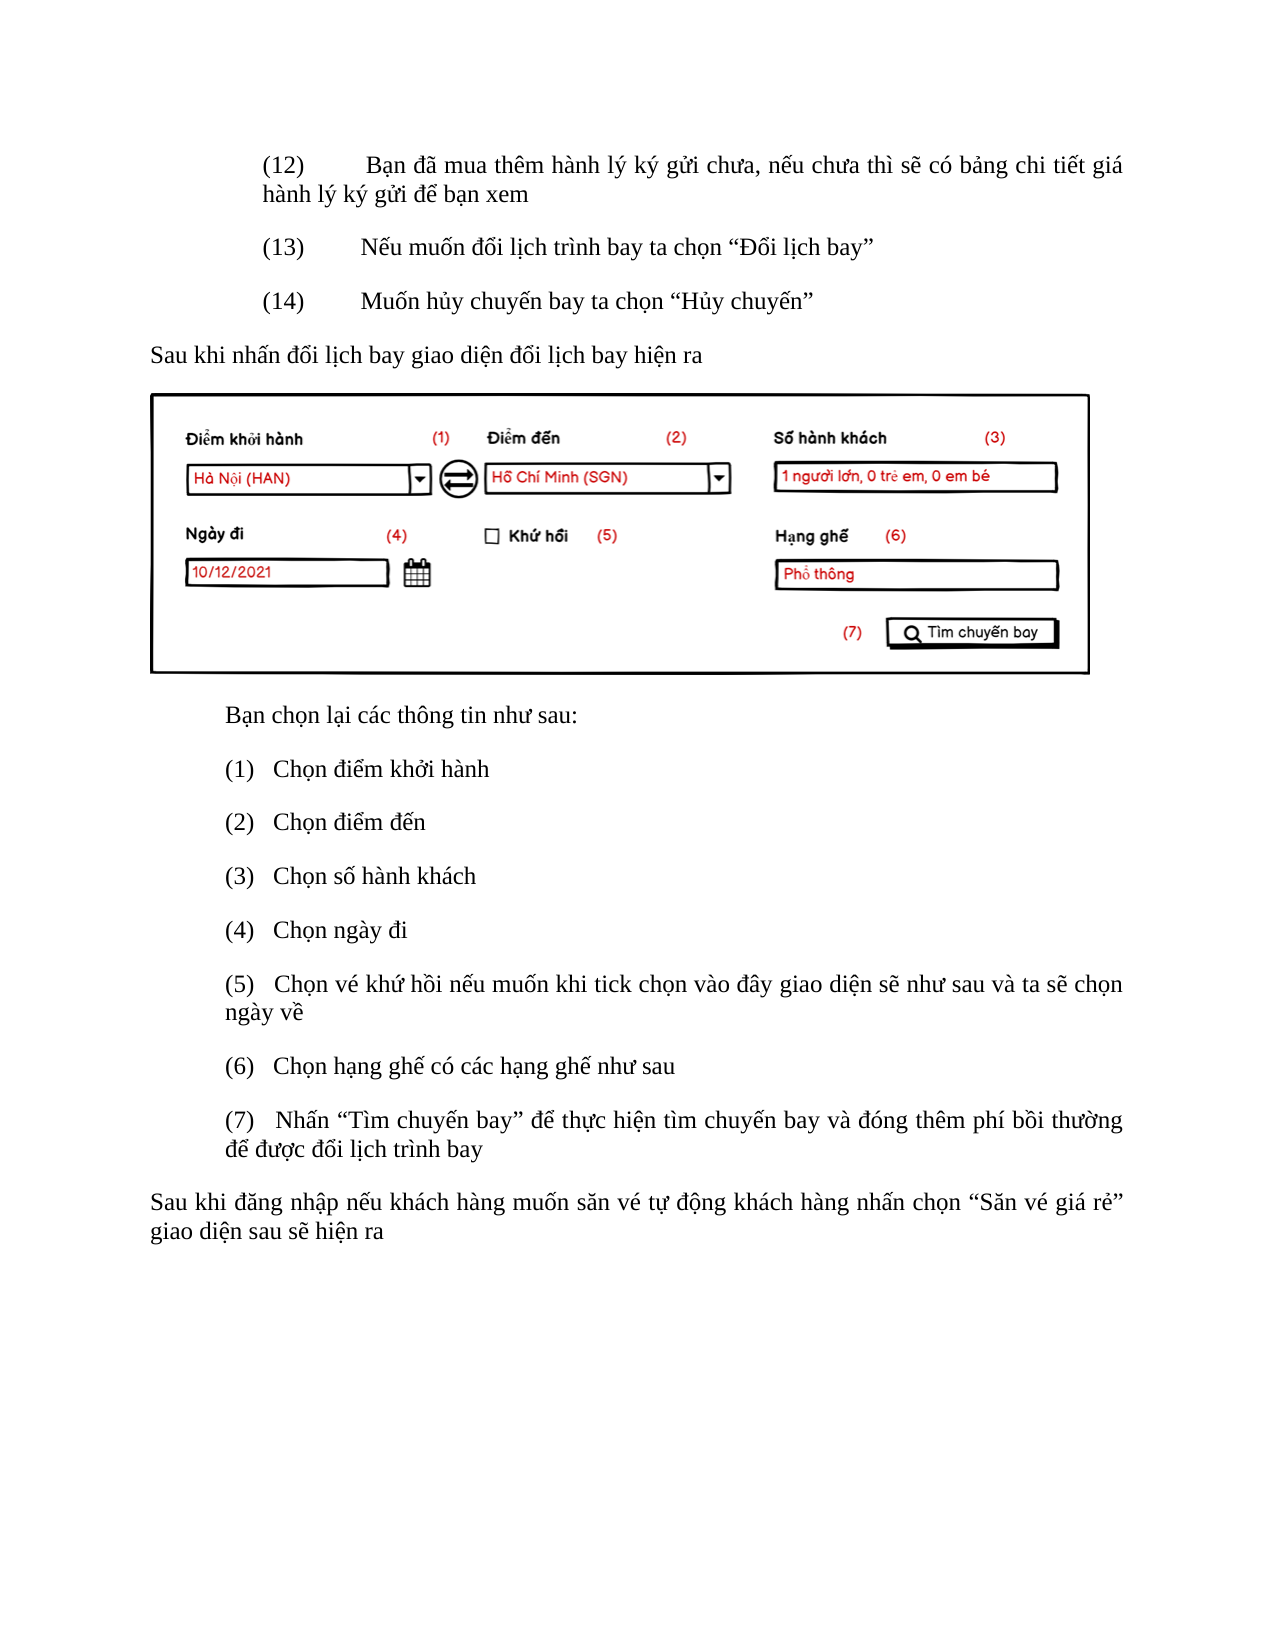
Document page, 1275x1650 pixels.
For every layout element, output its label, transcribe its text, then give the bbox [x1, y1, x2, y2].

text Sau khi đăng nhập nếu khách hàng muốn săn vé tự động khách hàng nhấn chọn “Săn vé giá rẻ” giao diện sau sẽ hiện ra [150, 1187, 1125, 1245]
text (4) Chọn ngày đi [225, 915, 1125, 944]
text (1) Chọn điểm khởi hành [225, 754, 1125, 782]
text (2) Chọn điểm đến [225, 807, 1125, 836]
text (7) Nhấn “Tìm chuyến bay” để thực hiện tìm chuyến bay và đóng thêm phí bồi thường để được đổi lịch trình bay [225, 1105, 1125, 1162]
text (3) Chọn số hành khách [225, 861, 1125, 890]
text (5) Chọn vé khứ hồi nếu muốn khi tick chọn vào đây giao diện sẽ như sau và ta sẽ chọn ngày về [225, 969, 1125, 1026]
text (14) Muốn hủy chuyến bay ta chọn “Hủy chuyến” [262, 286, 1125, 315]
text Bạn chọn lại các thông tin như sau: [225, 700, 1125, 729]
text (13) Nếu muốn đổi lịch trình bay ta chọn “Đổi lịch bay” [262, 232, 1125, 261]
text (6) Chọn hạng ghế có các hạng ghế như sau [225, 1051, 1125, 1080]
text (12) Bạn đã mua thêm hành lý ký gửi chưa, nếu chưa thì sẽ có bảng chi tiết giá hành lý ký gửi để bạn xem [262, 150, 1125, 207]
text Sau khi nhấn đổi lịch bay giao diện đổi lịch bay hiện ra [150, 340, 1125, 369]
picture [150, 393, 1090, 675]
